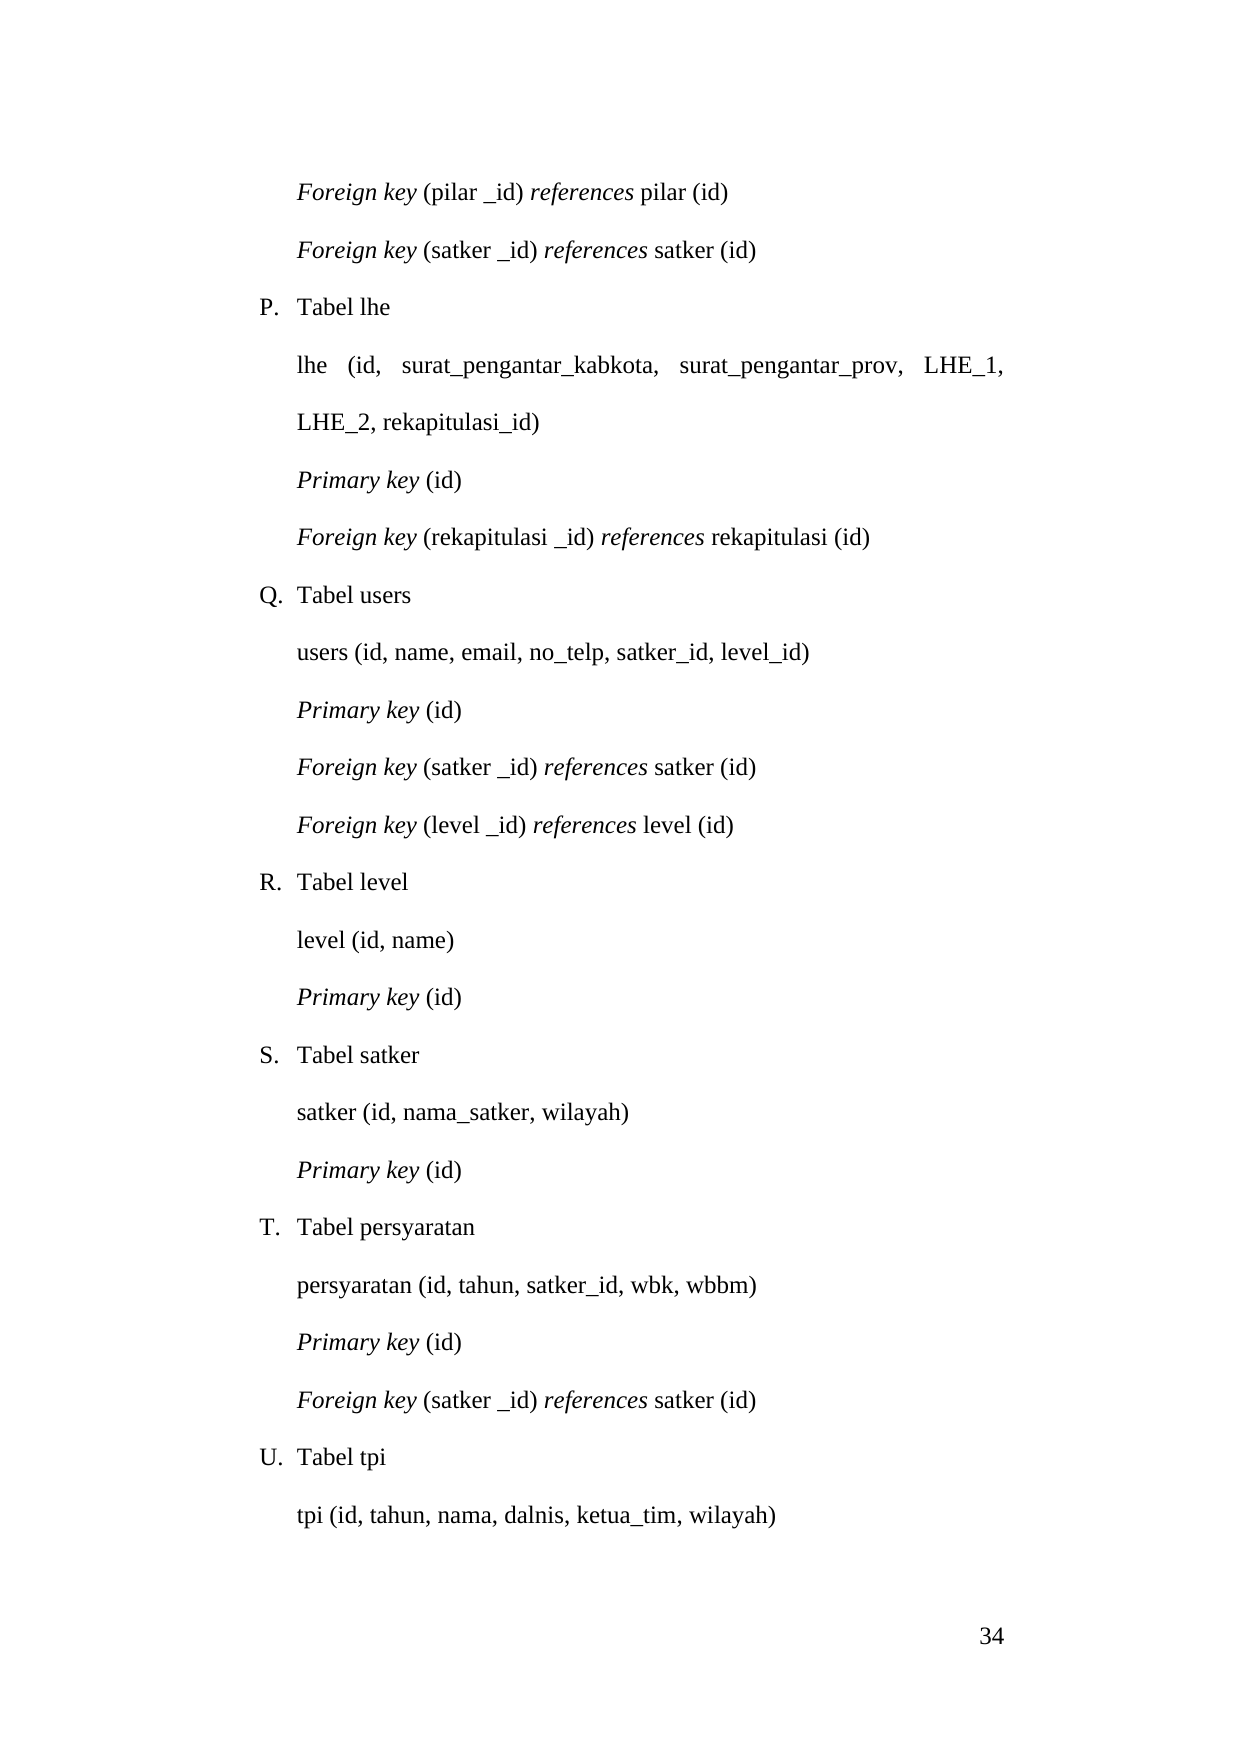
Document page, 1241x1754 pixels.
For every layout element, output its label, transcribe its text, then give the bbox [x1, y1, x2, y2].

list Primary key (id) [297, 465, 1004, 493]
list Foreign key (satker _id) references satker (id) [297, 1385, 1004, 1413]
list Tabel users [259, 580, 1004, 608]
list Primary key (id) [297, 982, 1004, 1011]
list Tabel tpi [259, 1442, 1004, 1471]
list persyaratan (id, tahun, satker_id, wbk, wbbm) [297, 1270, 1004, 1298]
list Foreign key (rekapitulasi _id) references rekapitulasi (id) [297, 522, 1004, 551]
list Tabel lhe [259, 292, 1004, 321]
list Tabel level [259, 867, 1004, 896]
list Primary key (id) [297, 695, 1004, 723]
list Foreign key (satker _id) references satker (id) [297, 235, 1004, 263]
list Foreign key (level _id) references level (id) [297, 810, 1004, 838]
list Primary key (id) [297, 1155, 1004, 1183]
list Tabel satker [259, 1040, 1004, 1068]
list Foreign key (satker _id) references satker (id) [297, 752, 1004, 781]
list users (id, name, email, no_telp, satker_id, level_id) [297, 637, 1004, 666]
list level (id, name) [297, 925, 1004, 953]
list tpi (id, tahun, nama, dalnis, ketua_tim, wilayah) [297, 1500, 1004, 1528]
list Tabel persyaratan [259, 1212, 1004, 1241]
list satker (id, nama_satker, wilayah) [297, 1097, 1004, 1126]
list Primary key (id) [297, 1327, 1004, 1356]
list Foreign key (pilar _id) references pilar (id) [297, 177, 1004, 206]
list lhe (id, surat_pengantar_kabkota, surat_pengantar_prov, LHE_1, LHE_2, rekapitulasi_id) [297, 350, 1004, 436]
